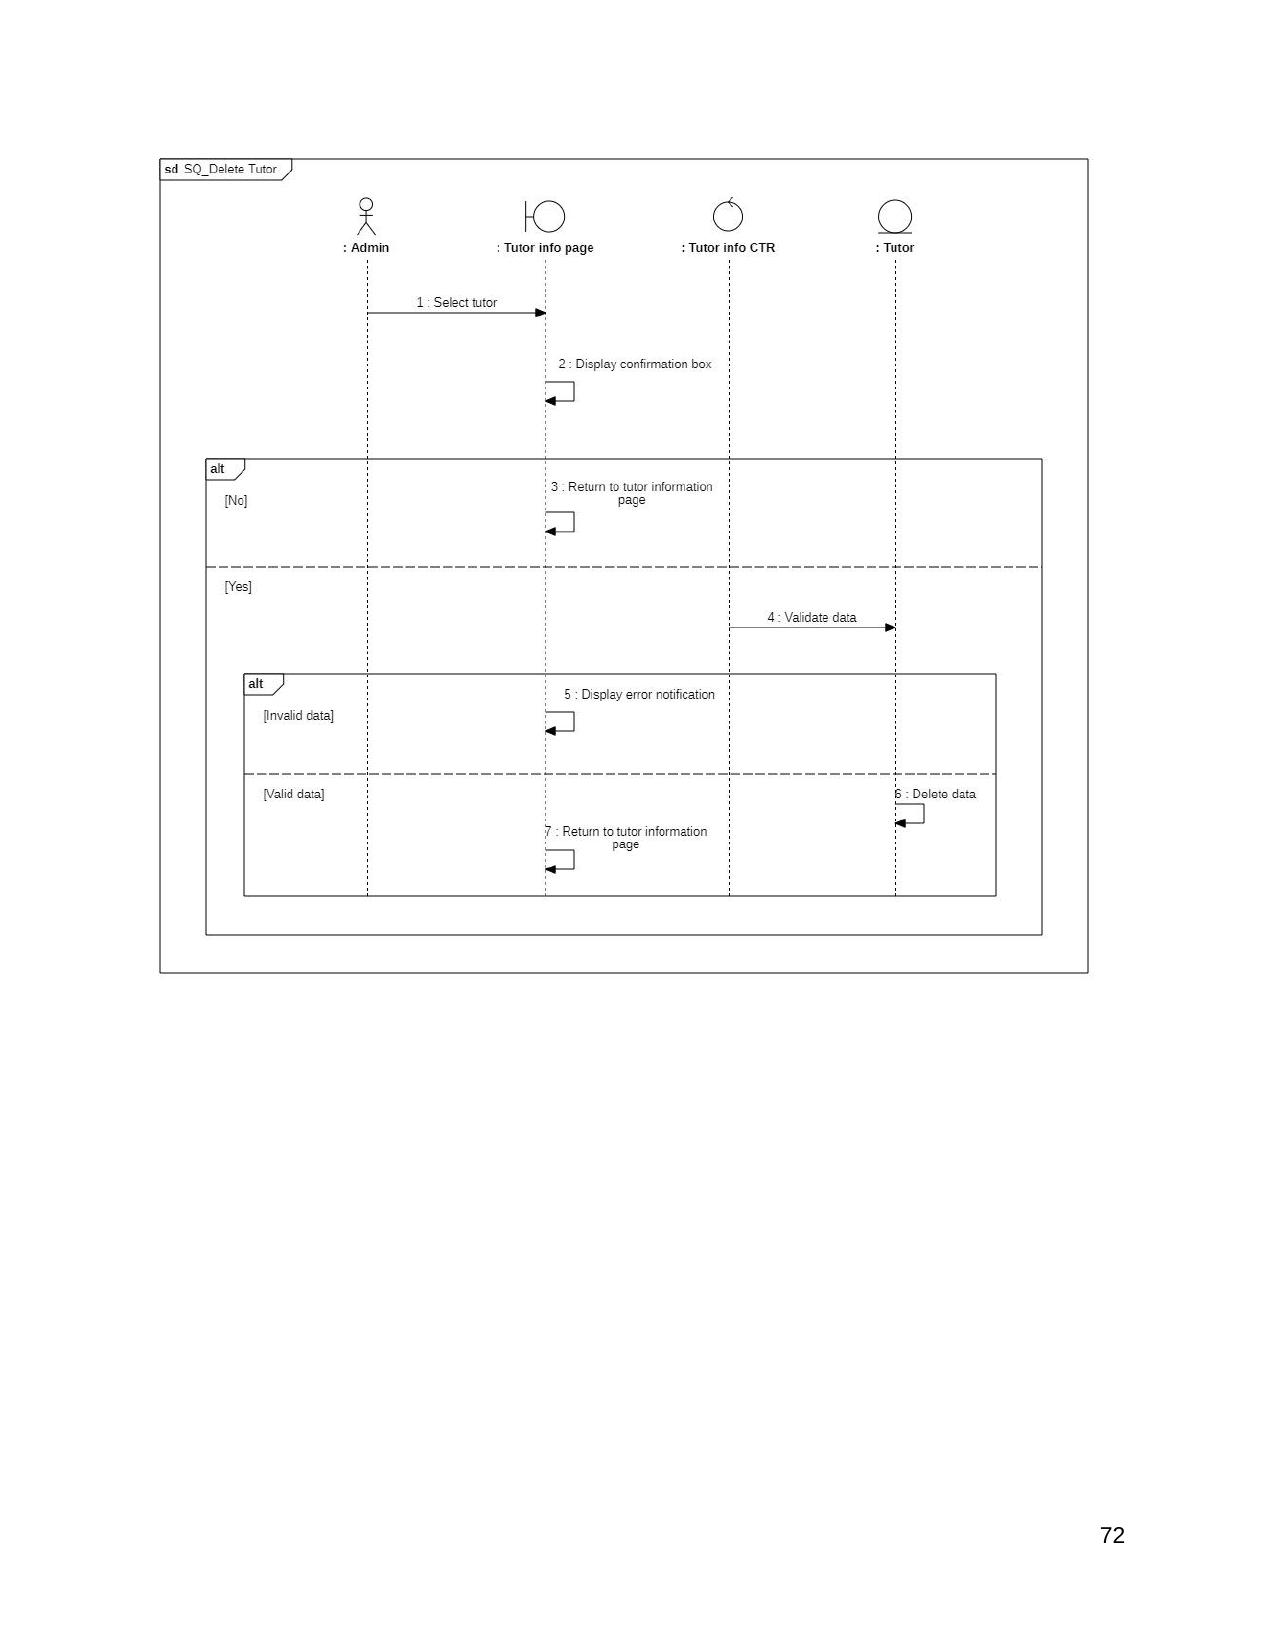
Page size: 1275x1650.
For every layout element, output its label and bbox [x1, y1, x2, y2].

picture [150, 150, 1125, 1011]
